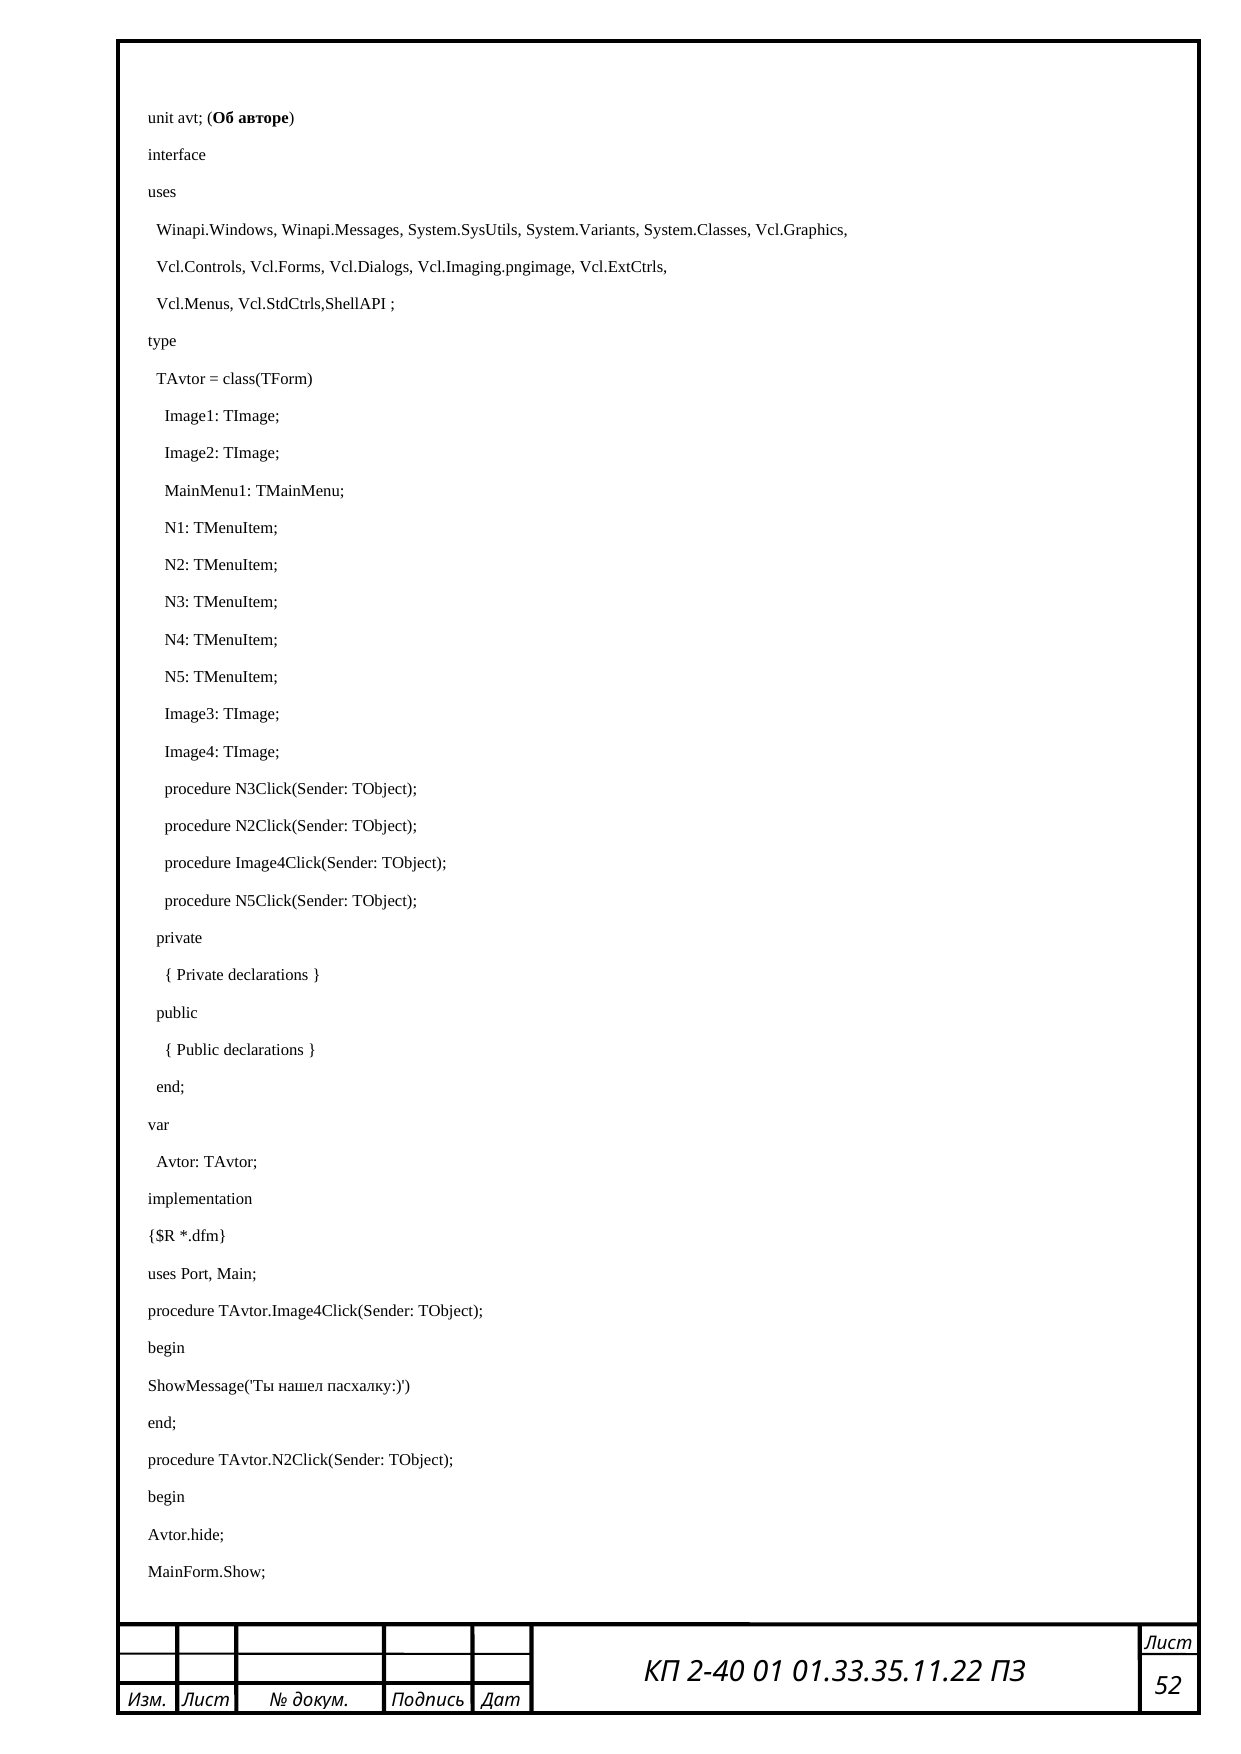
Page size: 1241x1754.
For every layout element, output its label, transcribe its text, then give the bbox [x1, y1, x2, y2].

text N2: TMenuItem; [148, 555, 1175, 574]
text Winapi.Windows, Winapi.Messages, System.SysUtils, System.Variants, System.Classes, Vcl.Graphics, [148, 219, 1175, 238]
text procedure TAvtor.N2Click(Sender: TObject); [148, 1450, 1175, 1469]
text N4: TMenuItem; [148, 629, 1175, 649]
text begin [148, 1338, 1175, 1357]
text procedure N5Click(Sender: TObject); [148, 891, 1175, 910]
text end; [148, 1413, 1175, 1432]
text ShowMessage('Ты нашел пасхалку:)') [148, 1375, 1175, 1394]
text Image1: TImage; [148, 406, 1175, 425]
text procedure N3Click(Sender: TObject); [148, 779, 1175, 798]
text { Public declarations } [148, 1040, 1175, 1059]
text implementation [148, 1189, 1175, 1208]
text {$R *.dfm} [148, 1226, 1175, 1245]
text Vcl.Menus, Vcl.StdCtrls,ShellAPI ; [148, 294, 1175, 313]
text Image4: TImage; [148, 741, 1175, 761]
text public [148, 1002, 1175, 1022]
text private [148, 928, 1175, 947]
text end; [148, 1077, 1175, 1096]
text MainMenu1: TMainMenu; [148, 480, 1175, 499]
text procedure TAvtor.Image4Click(Sender: TObject); [148, 1301, 1175, 1320]
text N3: TMenuItem; [148, 592, 1175, 611]
text procedure N2Click(Sender: TObject); [148, 816, 1175, 835]
text MainForm.Show; [148, 1562, 1175, 1581]
text uses [148, 182, 1175, 201]
text Image3: TImage; [148, 704, 1175, 723]
text Avtor.hide; [148, 1524, 1175, 1544]
text N1: TMenuItem; [148, 518, 1175, 537]
text type [148, 331, 1175, 350]
text begin [148, 1487, 1175, 1506]
text uses Port, Main; [148, 1263, 1175, 1283]
text { Private declarations } [148, 965, 1175, 984]
text Vcl.Controls, Vcl.Forms, Vcl.Dialogs, Vcl.Imaging.pngimage, Vcl.ExtCtrls, [148, 257, 1175, 276]
text var [148, 1114, 1175, 1133]
text procedure Image4Click(Sender: TObject); [148, 853, 1175, 872]
text N5: TMenuItem; [148, 667, 1175, 686]
text Image2: TImage; [148, 443, 1175, 462]
text TAvtor = class(TForm) [148, 368, 1175, 388]
text Avtor: TAvtor; [148, 1152, 1175, 1171]
text interface [148, 145, 1175, 164]
text unit avt; (Об авторе) [148, 107, 1175, 127]
